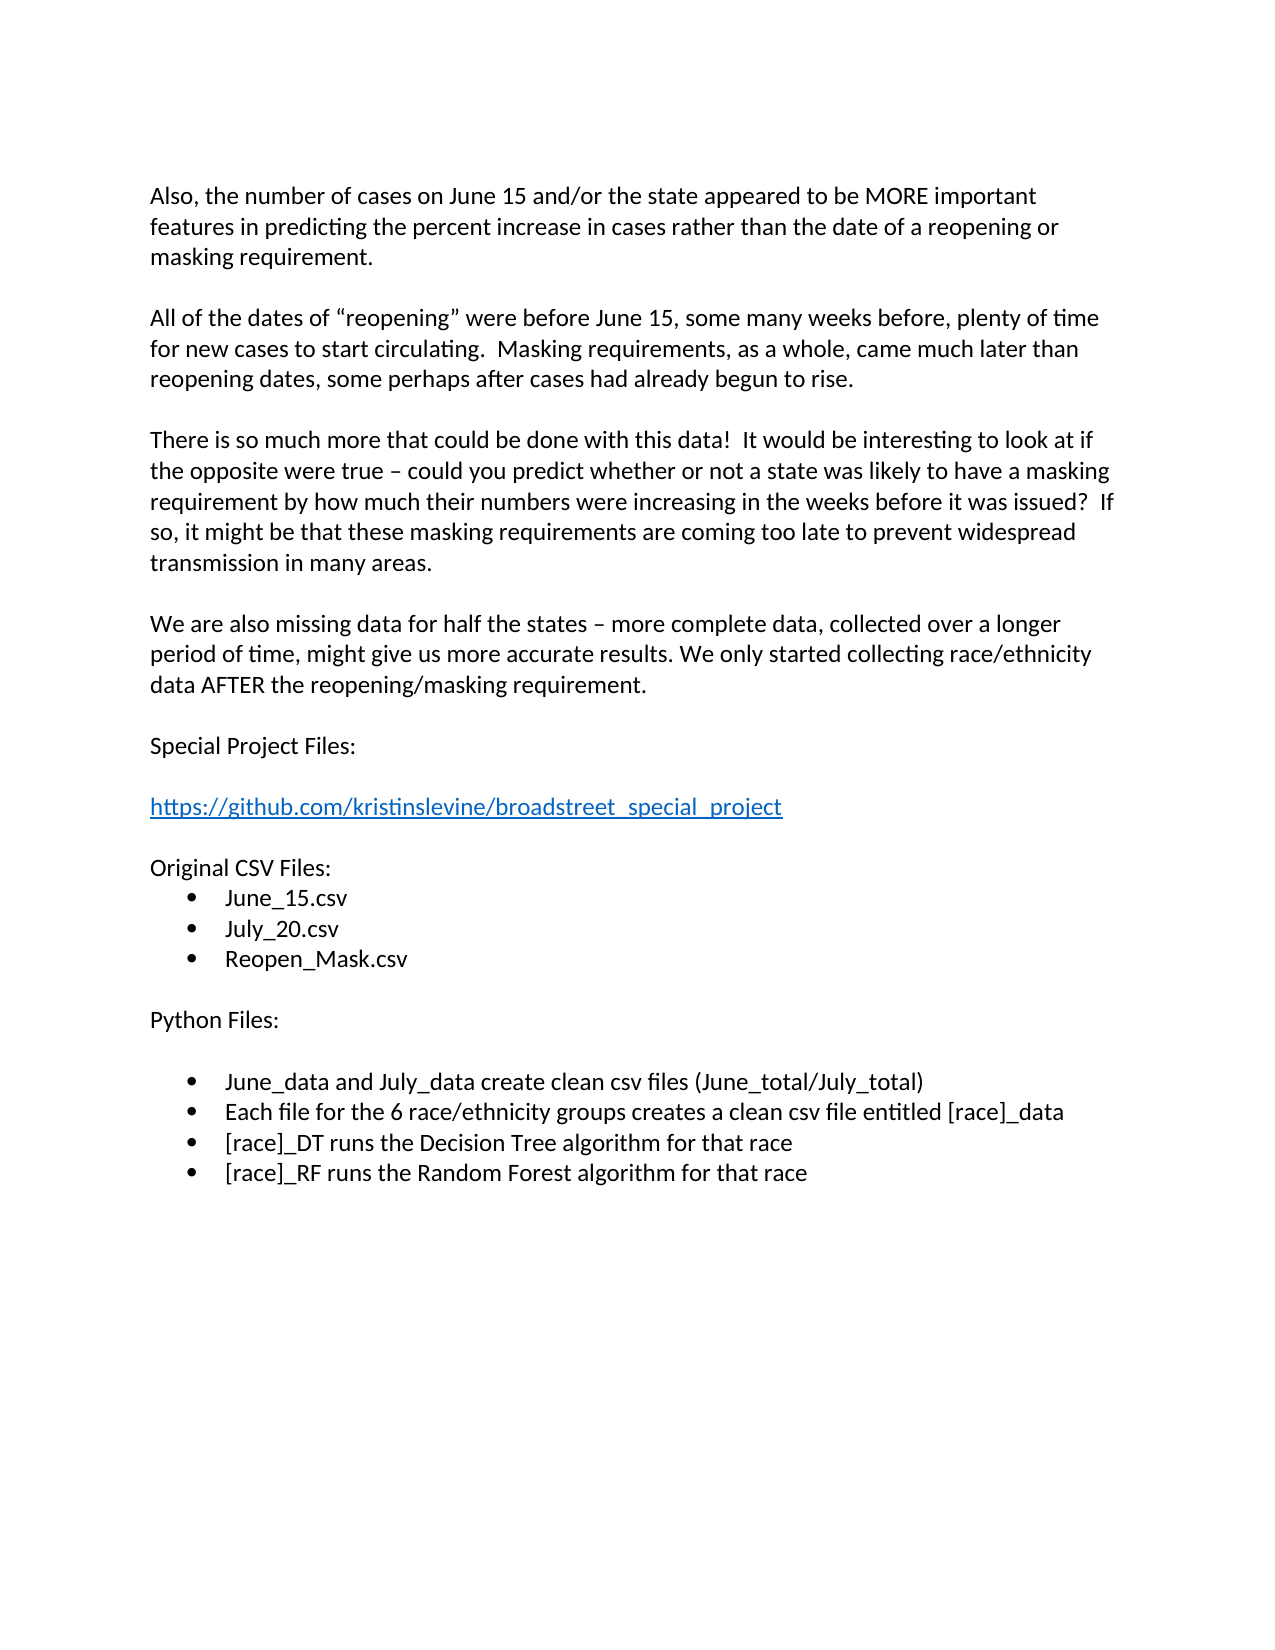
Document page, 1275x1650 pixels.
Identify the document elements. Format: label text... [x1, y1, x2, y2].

list Reopen_Mask.csv [187, 943, 1125, 974]
text Original CSV Files: [150, 852, 1125, 882]
list Each file for the 6 race/ethnicity groups creates a clean csv file entitled [race]_data [187, 1096, 1125, 1127]
text Python Files: [150, 1004, 1125, 1035]
text Also, the number of cases on June 15 and/or the state appeared to be MORE important features in predicting the percent increase in cases rather than the date of a reopening or masking requirement. [150, 181, 1125, 272]
list June_data and July_data create clean csv files (June_total/July_total) [187, 1066, 1125, 1096]
text Special Project Files: [150, 730, 1125, 760]
list July_20.csv [187, 913, 1125, 943]
text There is so much more that could be done with this data! It would be interesting to look at if the opposite were true – could you predict whether or not a state was likely to have a masking requirement by how much their numbers were increasing in the weeks before it was issued? If so, it might be that these masking requirements are coming too late to prevent widespread transmission in many areas. [150, 425, 1125, 577]
text All of the dates of “reopening” were before June 15, some many weeks before, plenty of time for new cases to start circulating. Masking requirements, as a whole, came much later than reopening dates, some perhaps after cases had already begun to rise. [150, 303, 1125, 394]
text https://github.com/kristinslevine/broadstreet_special_project [150, 791, 1125, 821]
list June_15.csv [187, 882, 1125, 913]
text We are also missing data for half the states – more complete data, collected over a longer period of time, might give us more accurate results. We only started collecting race/ethnicity data AFTER the reopening/masking requirement. [150, 608, 1125, 699]
list [race]_DT runs the Decision Tree algorithm for that race [187, 1127, 1125, 1157]
list [race]_RF runs the Random Forest algorithm for that race [187, 1157, 1125, 1188]
